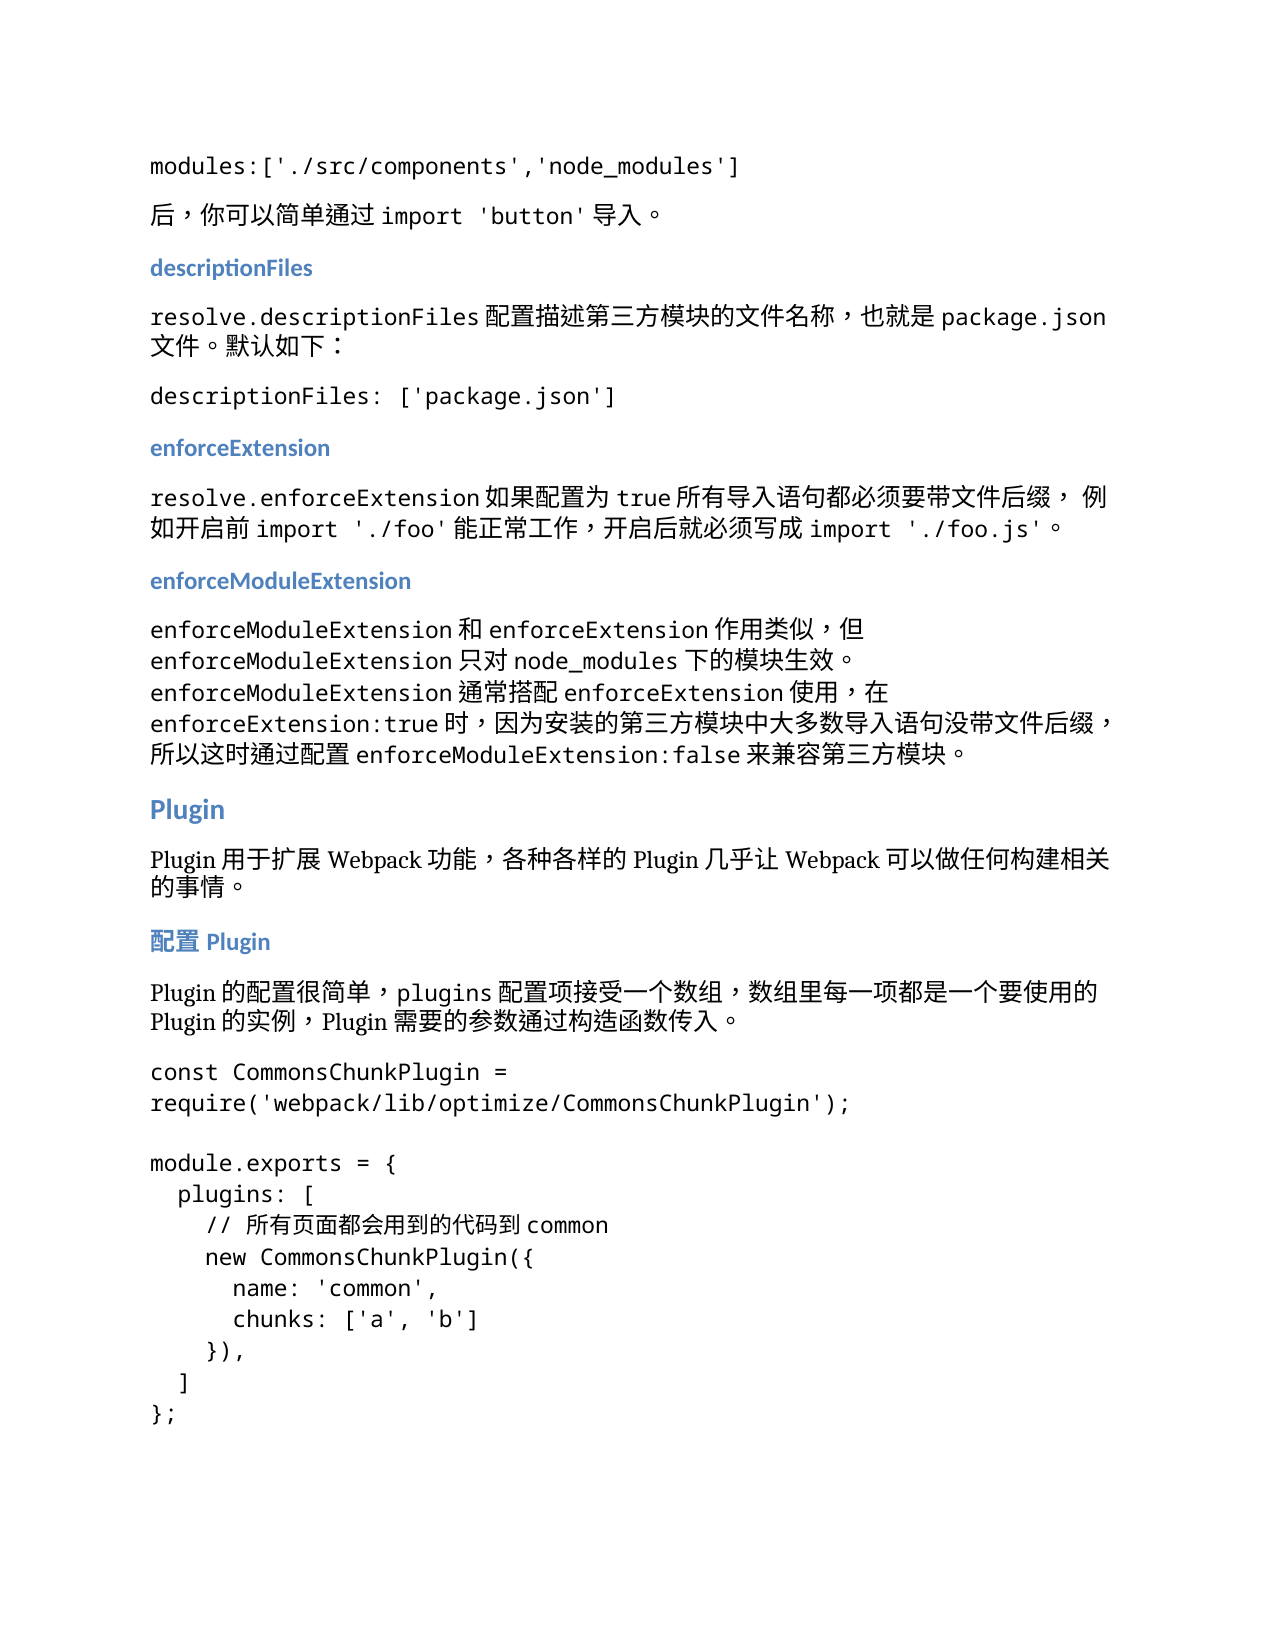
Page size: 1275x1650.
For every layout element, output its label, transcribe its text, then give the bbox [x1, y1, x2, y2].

subtitle enforceModuleExtension [150, 565, 1125, 595]
subtitle 配置 Plugin [150, 924, 1125, 958]
text descriptionFiles: ['package.json'] [150, 380, 1125, 411]
subtitle descriptionFiles [150, 252, 1125, 283]
text enforceModuleExtension 和 enforceExtension 作用类似，但 enforceModuleExtension 只对 node_modules 下的模块生效。 enforceModuleExtension 通常搭配 enforceExtension 使用，在 enforceExtension:true 时，因为安装的第三方模块中大多数导入语句没带文件后缀， 所以这时通过配置 enforceModuleExtension:false 来兼容第三方模块。 [150, 614, 1125, 770]
text resolve.descriptionFiles 配置描述第三方模块的文件名称，也就是 package.json 文件。默认如下： [150, 301, 1125, 361]
text Plugin 用于扩展 Webpack 功能，各种各样的 Plugin 几乎让 Webpack 可以做任何构建相关的事情。 [150, 846, 1125, 903]
text resolve.enforceExtension 如果配置为 true 所有导入语句都必须要带文件后缀， 例如开启前 import './foo' 能正常工作，开启后就必须写成 import './foo.js'。 [150, 481, 1125, 544]
text 后，你可以简单通过 import 'button' 导入。 [150, 200, 1125, 231]
subtitle Plugin [150, 791, 1125, 827]
subtitle enforceExtension [150, 432, 1125, 463]
text const CommonsChunkPlugin = require('webpack/lib/optimize/CommonsChunkPlugin'); module.exports = { plugins: [ // 所有页面都会用到的代码到 common new CommonsChunkPlugin({ name: 'common', chunks: ['a', 'b'] }), ] }; [150, 1055, 1125, 1428]
text Plugin 的配置很简单，plugins 配置项接受一个数组，数组里每一项都是一个要使用的 Plugin 的实例，Plugin 需要的参数通过构造函数传入。 [150, 977, 1125, 1037]
text modules:['./src/components','node_modules'] [150, 150, 1125, 181]
